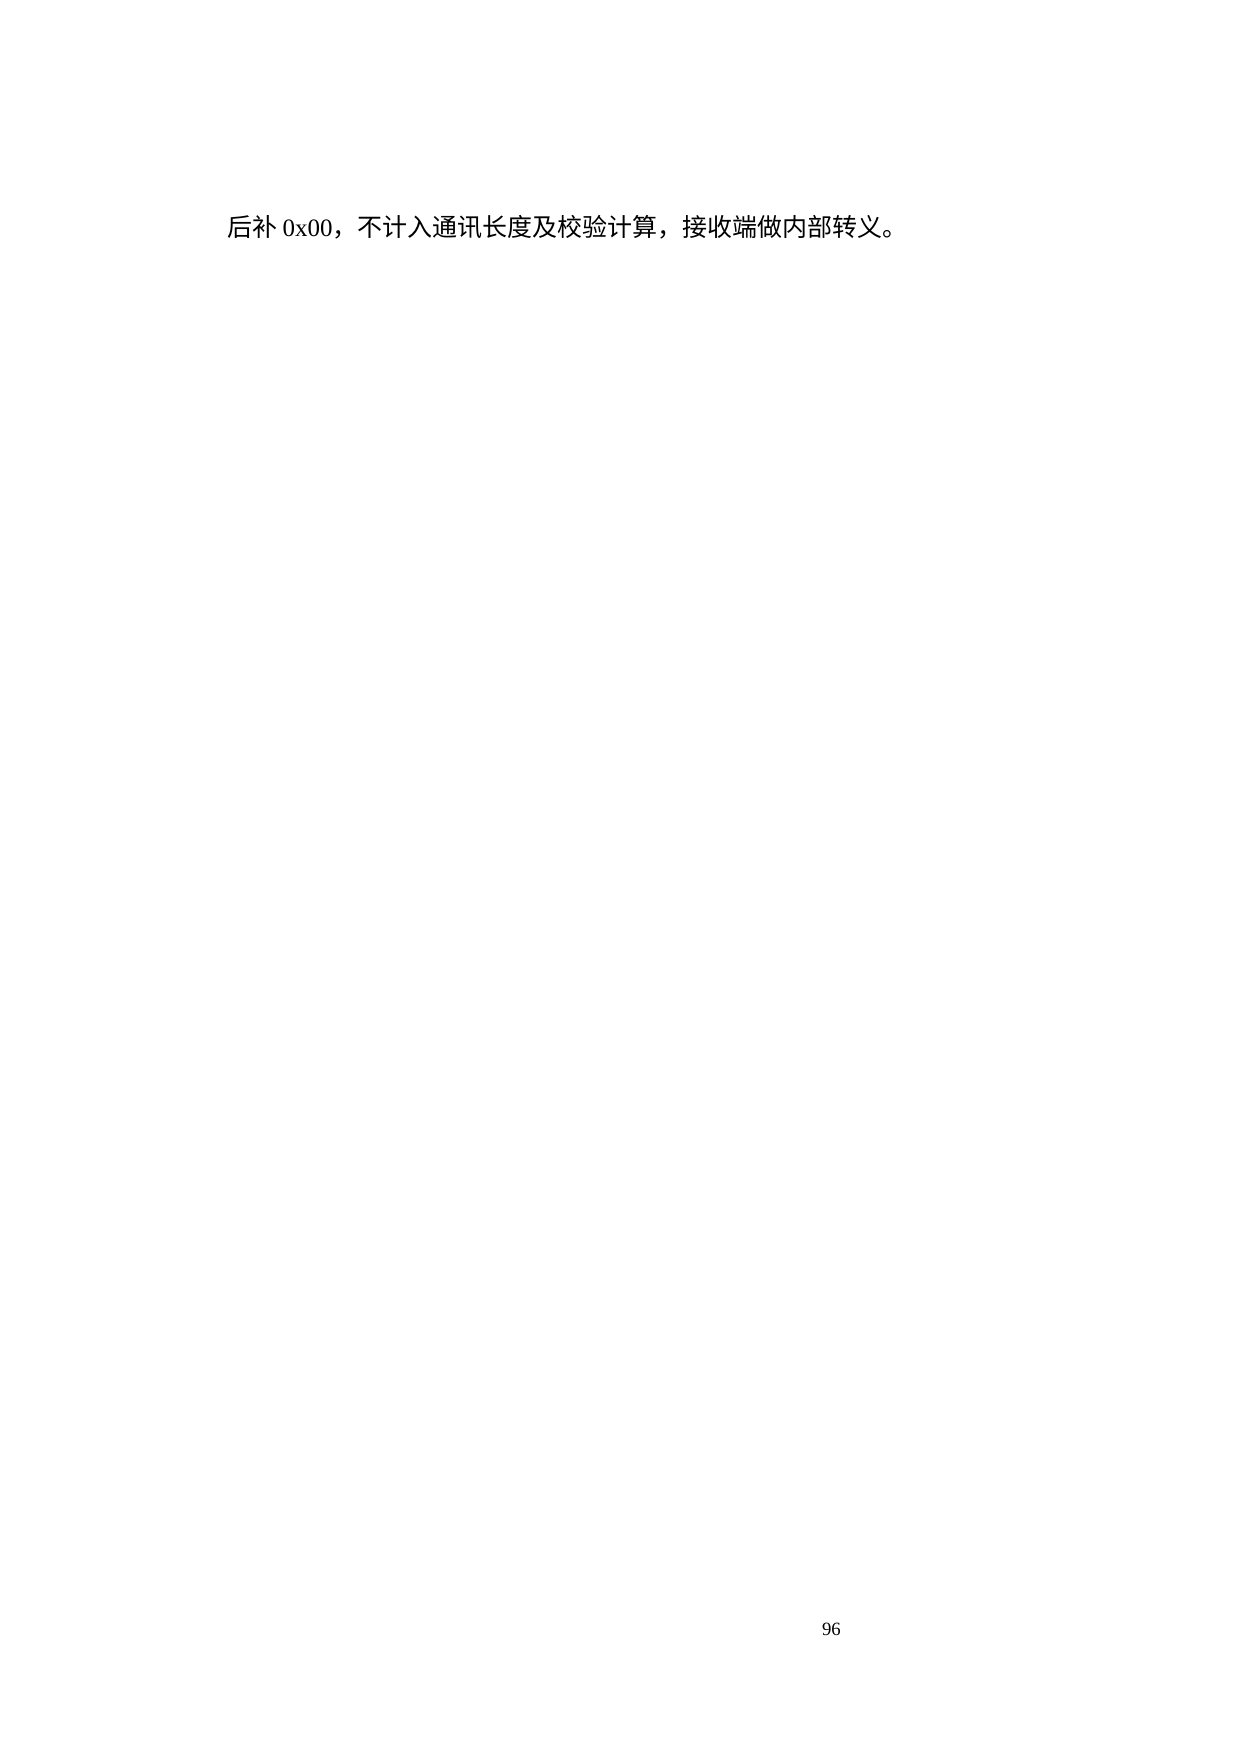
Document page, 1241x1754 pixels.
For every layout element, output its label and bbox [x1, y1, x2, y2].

text [227, 193, 1122, 258]
